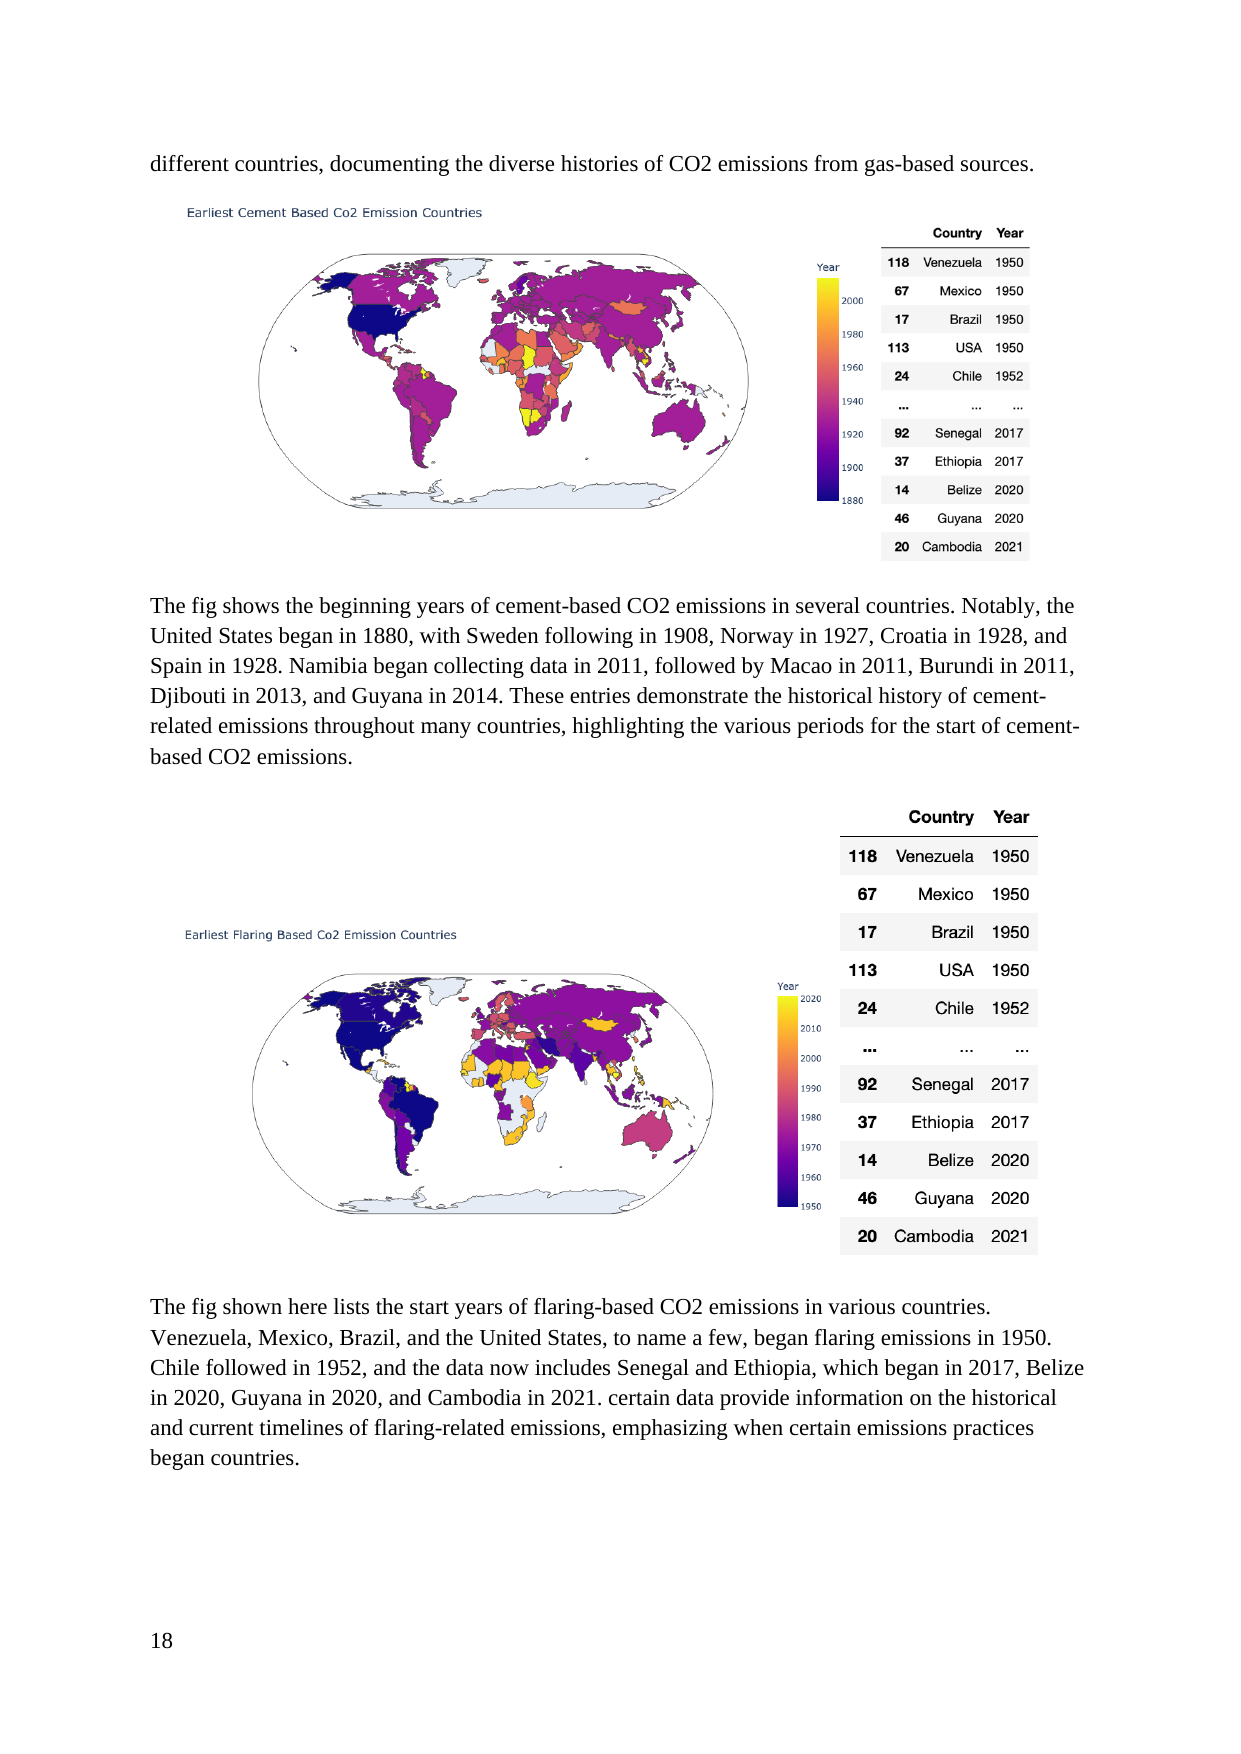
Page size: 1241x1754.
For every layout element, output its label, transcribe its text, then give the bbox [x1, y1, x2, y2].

picture [150, 180, 1071, 567]
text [150, 150, 1090, 567]
text The fig shown here lists the start years of flaring-based CO2 emissions in various countries. Venezuela, Mexico, Brazil, and the United States, to name a few, began flaring emissions in 1950. Chile followed in 1952, and the data now includes Senegal and Ethiopia, which began in 2017, Belize in 2020, Guyana in 2020, and Cambodia in 2021. certain data provide information on the historical and current timelines of flaring-related emissions, emphasizing when certain emissions practices began countries. [150, 1293, 1090, 1471]
text The fig shows the beginning years of cement-based CO2 emissions in several countries. Notably, the United States began in 1880, with Sweden following in 1908, Norway in 1927, Croatia in 1928, and Spain in 1928. Namibia began collecting data in 2011, followed by Macao in 2011, Burundi in 2011, Djibouti in 2013, and Guyana in 2014. These entries demonstrate the historical history of cement-related emissions throughout many countries, highlighting the various periods for the start of cement-based CO2 emissions. [150, 592, 1090, 769]
picture [150, 793, 1087, 1269]
